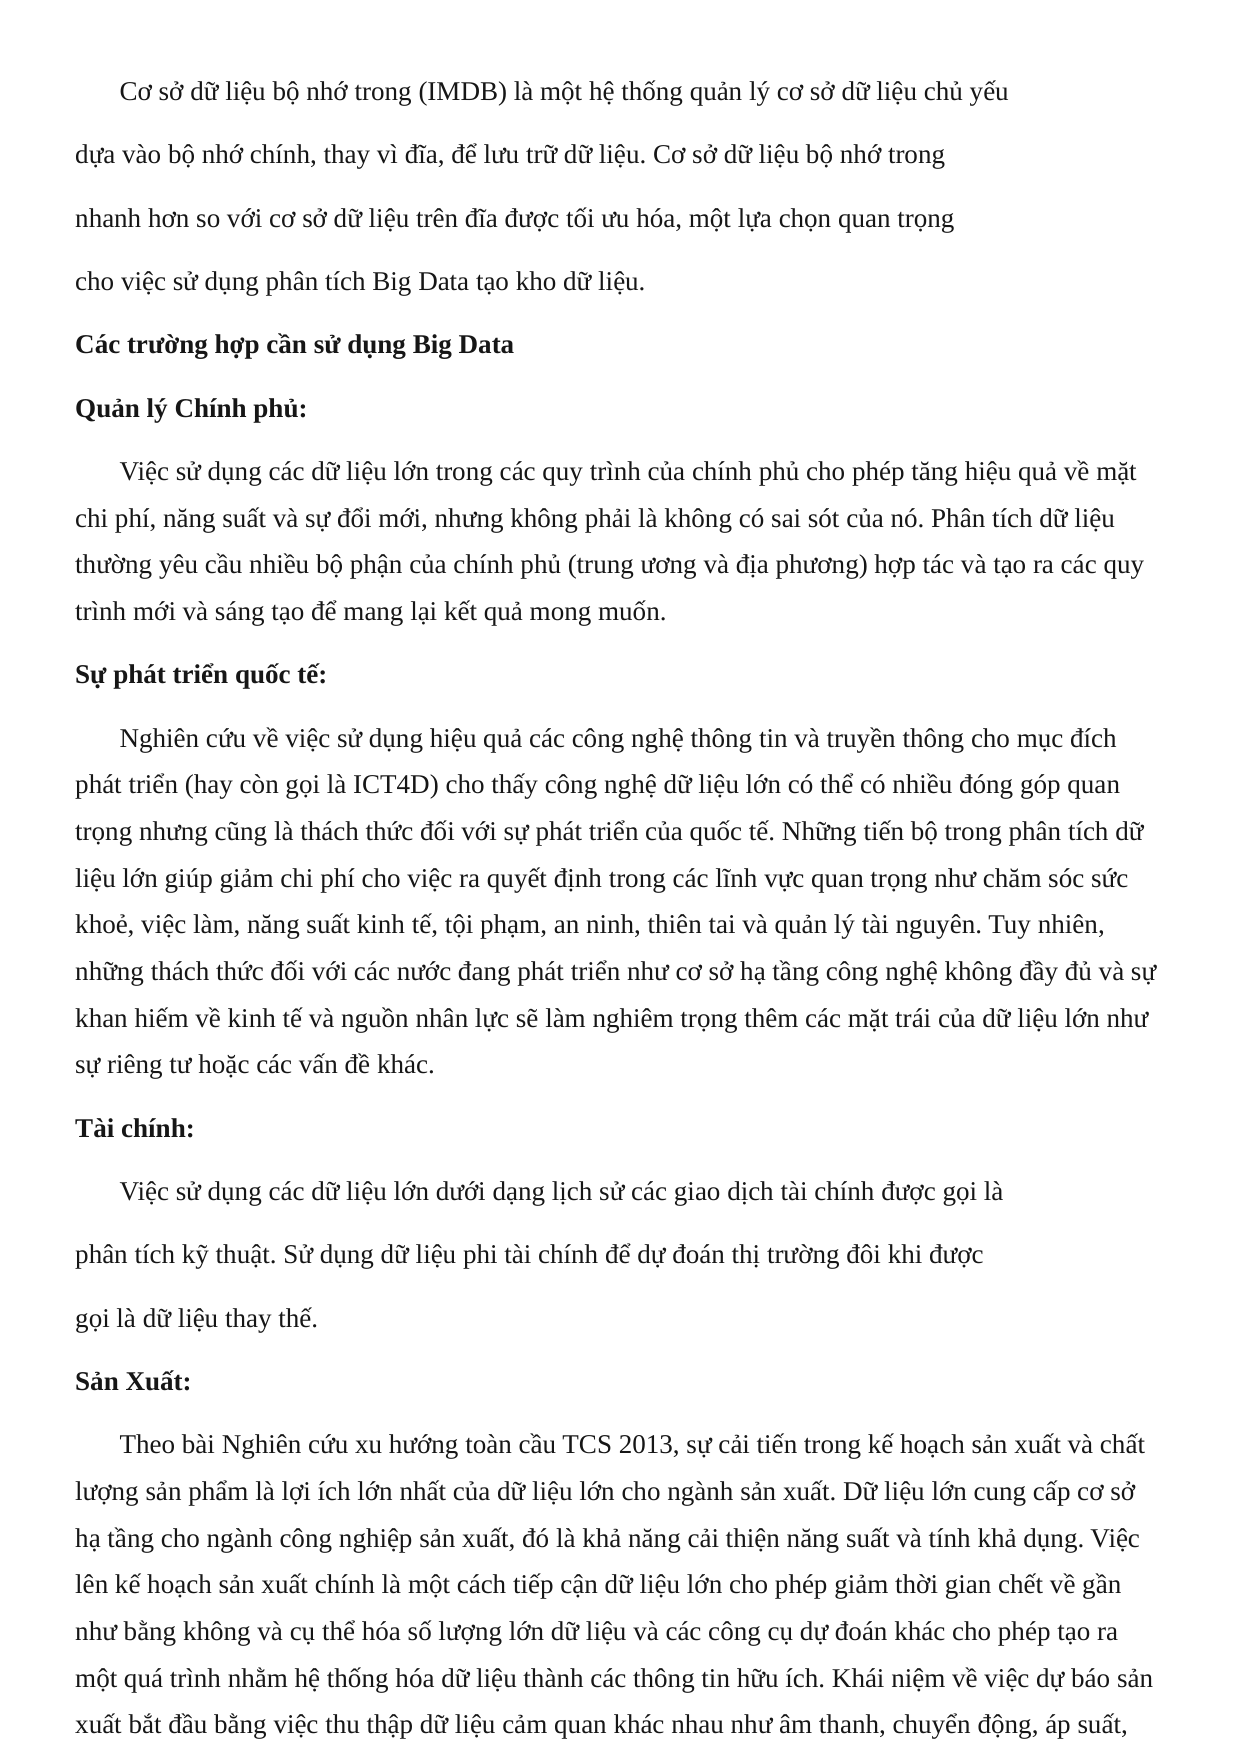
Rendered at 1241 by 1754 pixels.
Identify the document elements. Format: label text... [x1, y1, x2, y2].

text cho việc sử dụng phân tích Big Data tạo kho dữ liệu. [75, 265, 1165, 296]
text Quản lý Chính phủ: [75, 392, 1165, 423]
text dựa vào bộ nhớ chính, thay vì đĩa, để lưu trữ dữ liệu. Cơ sở dữ liệu bộ nhớ trong [75, 138, 1165, 169]
text Sự phát triển quốc tế: [75, 658, 1165, 689]
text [75, 1428, 1165, 1739]
text Cơ sở dữ liệu bộ nhớ trong (IMDB) là một hệ thống quản lý cơ sở dữ liệu chủ yếu [75, 75, 1165, 106]
text Các trường hợp cần sử dụng Big Data [75, 328, 1165, 359]
text Việc sử dụng các dữ liệu lớn trong các quy trình của chính phủ cho phép tăng hiệu quả về mặt chi phí, năng suất và sự đổi mới, nhưng không phải là không có sai sót của nó. Phân tích dữ liệu thường yêu cầu nhiều bộ phận của chính phủ (trung ương và địa phương) hợp tác và tạo ra các quy trình mới và sáng tạo để mang lại kết quả mong muốn. [75, 455, 1165, 626]
text Sản Xuất: [75, 1365, 1165, 1396]
text Nghiên cứu về việc sử dụng hiệu quả các công nghệ thông tin và truyền thông cho mục đích phát triển (hay còn gọi là ICT4D) cho thấy công nghệ dữ liệu lớn có thể có nhiều đóng góp quan trọng nhưng cũng là thách thức đối với sự phát triển của quốc tế. Những tiến bộ trong phân tích dữ liệu lớn giúp giảm chi phí cho việc ra quyết định trong các lĩnh vực quan trọng như chăm sóc sức khoẻ, việc làm, năng suất kinh tế, tội phạm, an ninh, thiên tai và quản lý tài nguyên. Tuy nhiên, những thách thức đối với các nước đang phát triển như cơ sở hạ tầng công nghệ không đầy đủ và sự khan hiếm về kinh tế và nguồn nhân lực sẽ làm nghiêm trọng thêm các mặt trái của dữ liệu lớn như sự riêng tư hoặc các vấn đề khác. [75, 722, 1165, 1079]
text phân tích kỹ thuật. Sử dụng dữ liệu phi tài chính để dự đoán thị trường đôi khi được [75, 1238, 1165, 1269]
text nhanh hơn so với cơ sở dữ liệu trên đĩa được tối ưu hóa, một lựa chọn quan trọng [75, 202, 1165, 233]
text gọi là dữ liệu thay thế. [75, 1302, 1165, 1333]
text Tài chính: [75, 1112, 1165, 1143]
text Việc sử dụng các dữ liệu lớn dưới dạng lịch sử các giao dịch tài chính được gọi là [75, 1175, 1165, 1206]
